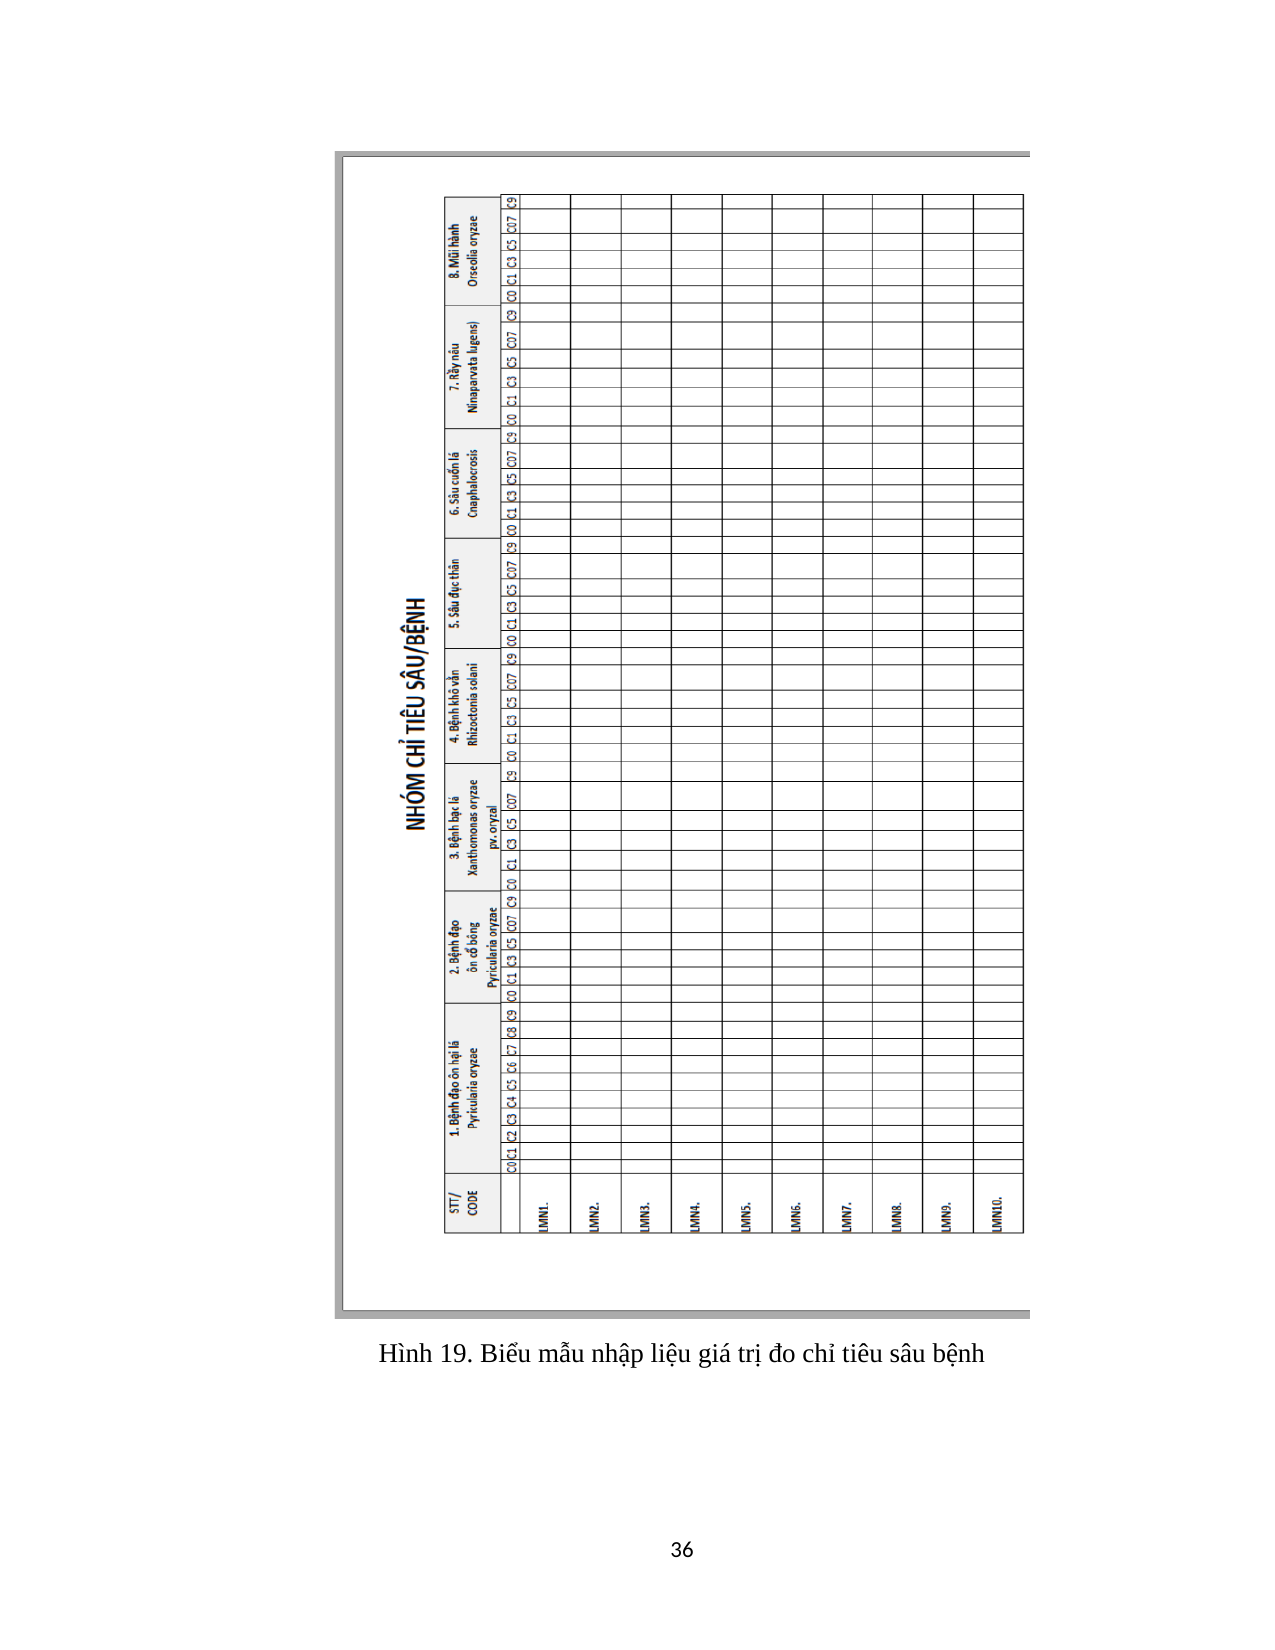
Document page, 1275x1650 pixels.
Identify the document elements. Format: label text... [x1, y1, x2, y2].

picture [335, 152, 1030, 1318]
text Hình 19. Biểu mẫu nhập liệu giá trị đo chỉ tiêu sâu bệnh [236, 1337, 1127, 1368]
